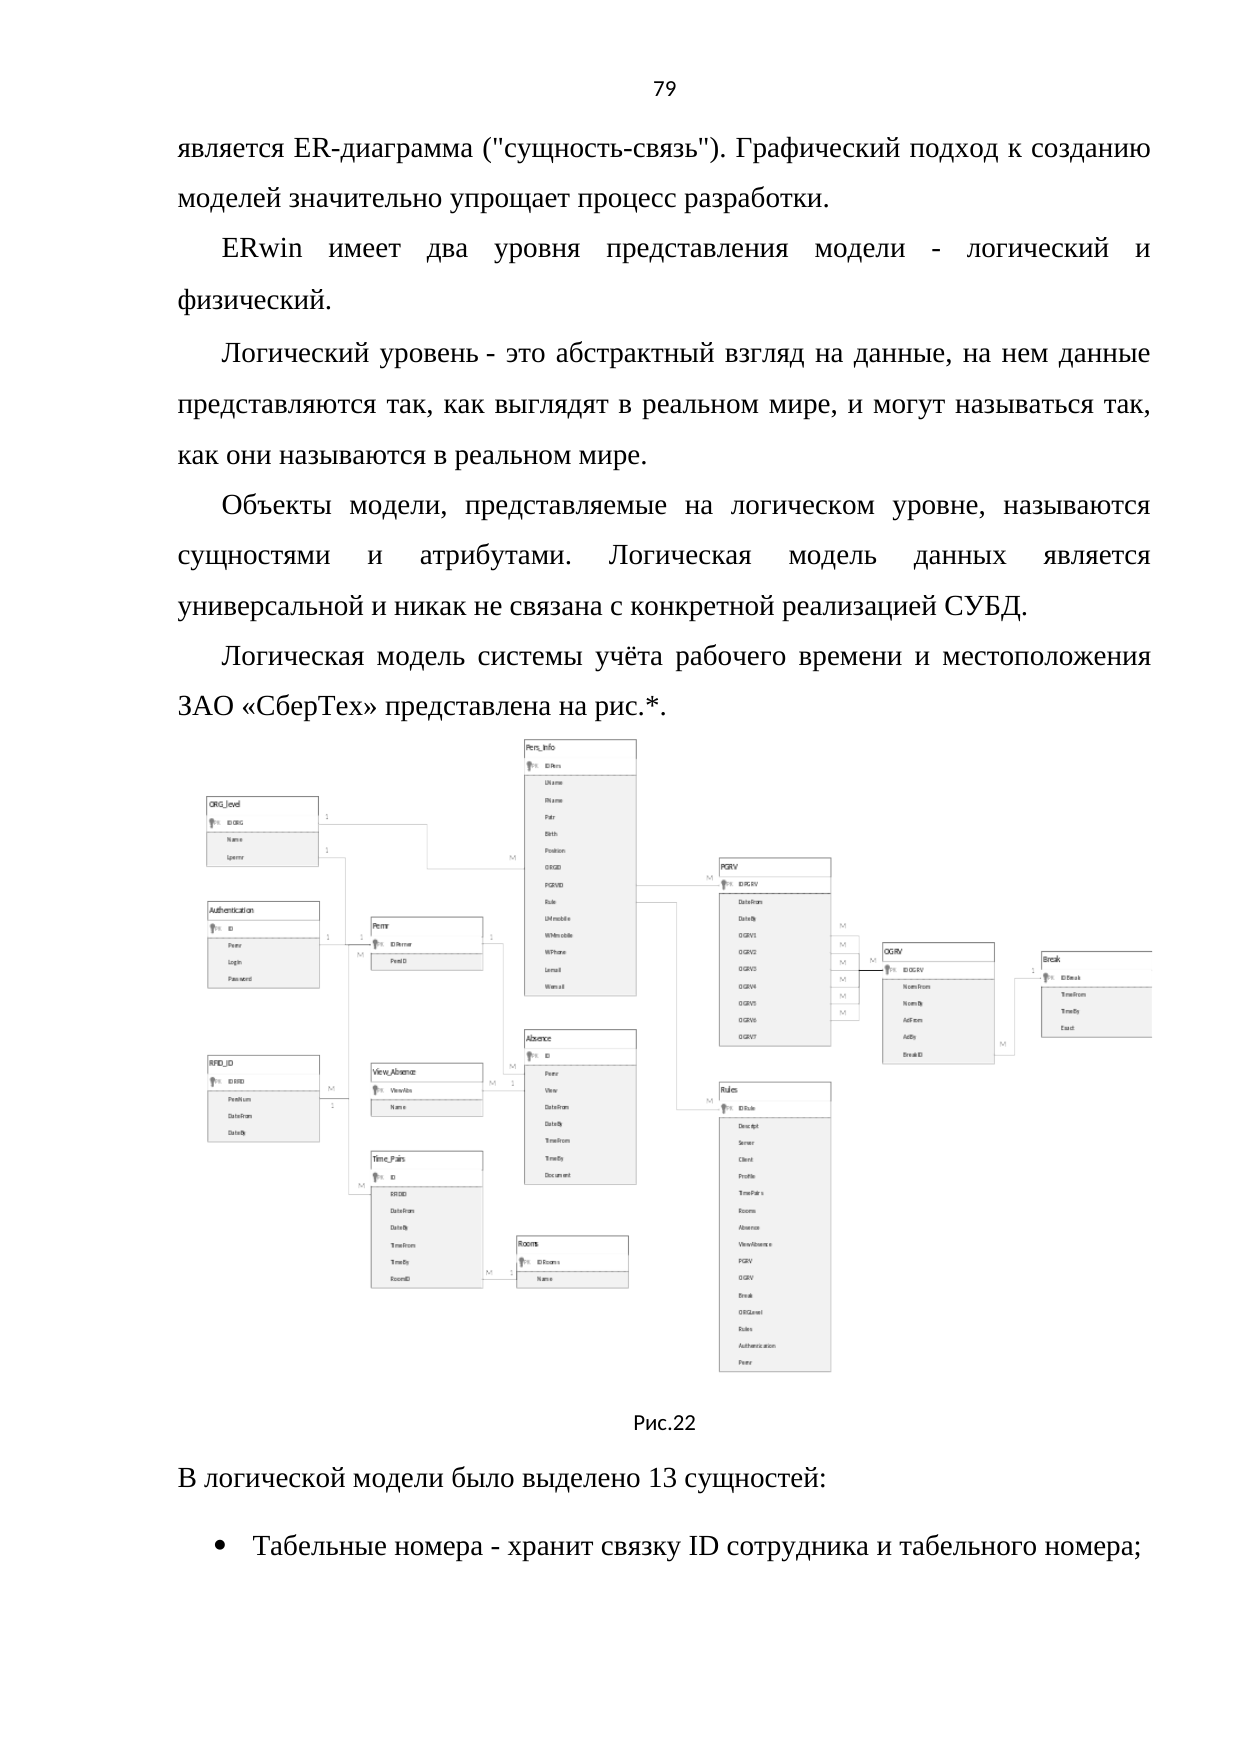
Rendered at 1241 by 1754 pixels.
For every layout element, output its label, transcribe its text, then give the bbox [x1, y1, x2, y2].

text ERwin имеет два уровня представления модели - логический и физический. [177, 230, 1152, 316]
text Логическая модель системы учёта рабочего времени и местоположения ЗАО «СберТех» представлена на рис.*. [177, 638, 1152, 722]
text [177, 130, 1152, 214]
text Логический уровень - это абстрактный взгляд на данные, на нем данные представляются так, как выглядят в реальном мире, и могут называться так, как они называются в реальном мире. [177, 334, 1152, 470]
list Табельные номера - хранит связку ID сотрудника и табельного номера; [215, 1528, 1152, 1561]
text Объекты модели, представляемые на логическом уровне, называются сущностями и атрибутами. Логическая модель данных является универсальной и никак не связана с конкретной реализацией СУБД. [177, 487, 1152, 621]
text В логической модели было выделено 13 сущностей: [177, 1461, 1152, 1494]
text Рис.22 [177, 1408, 1152, 1436]
